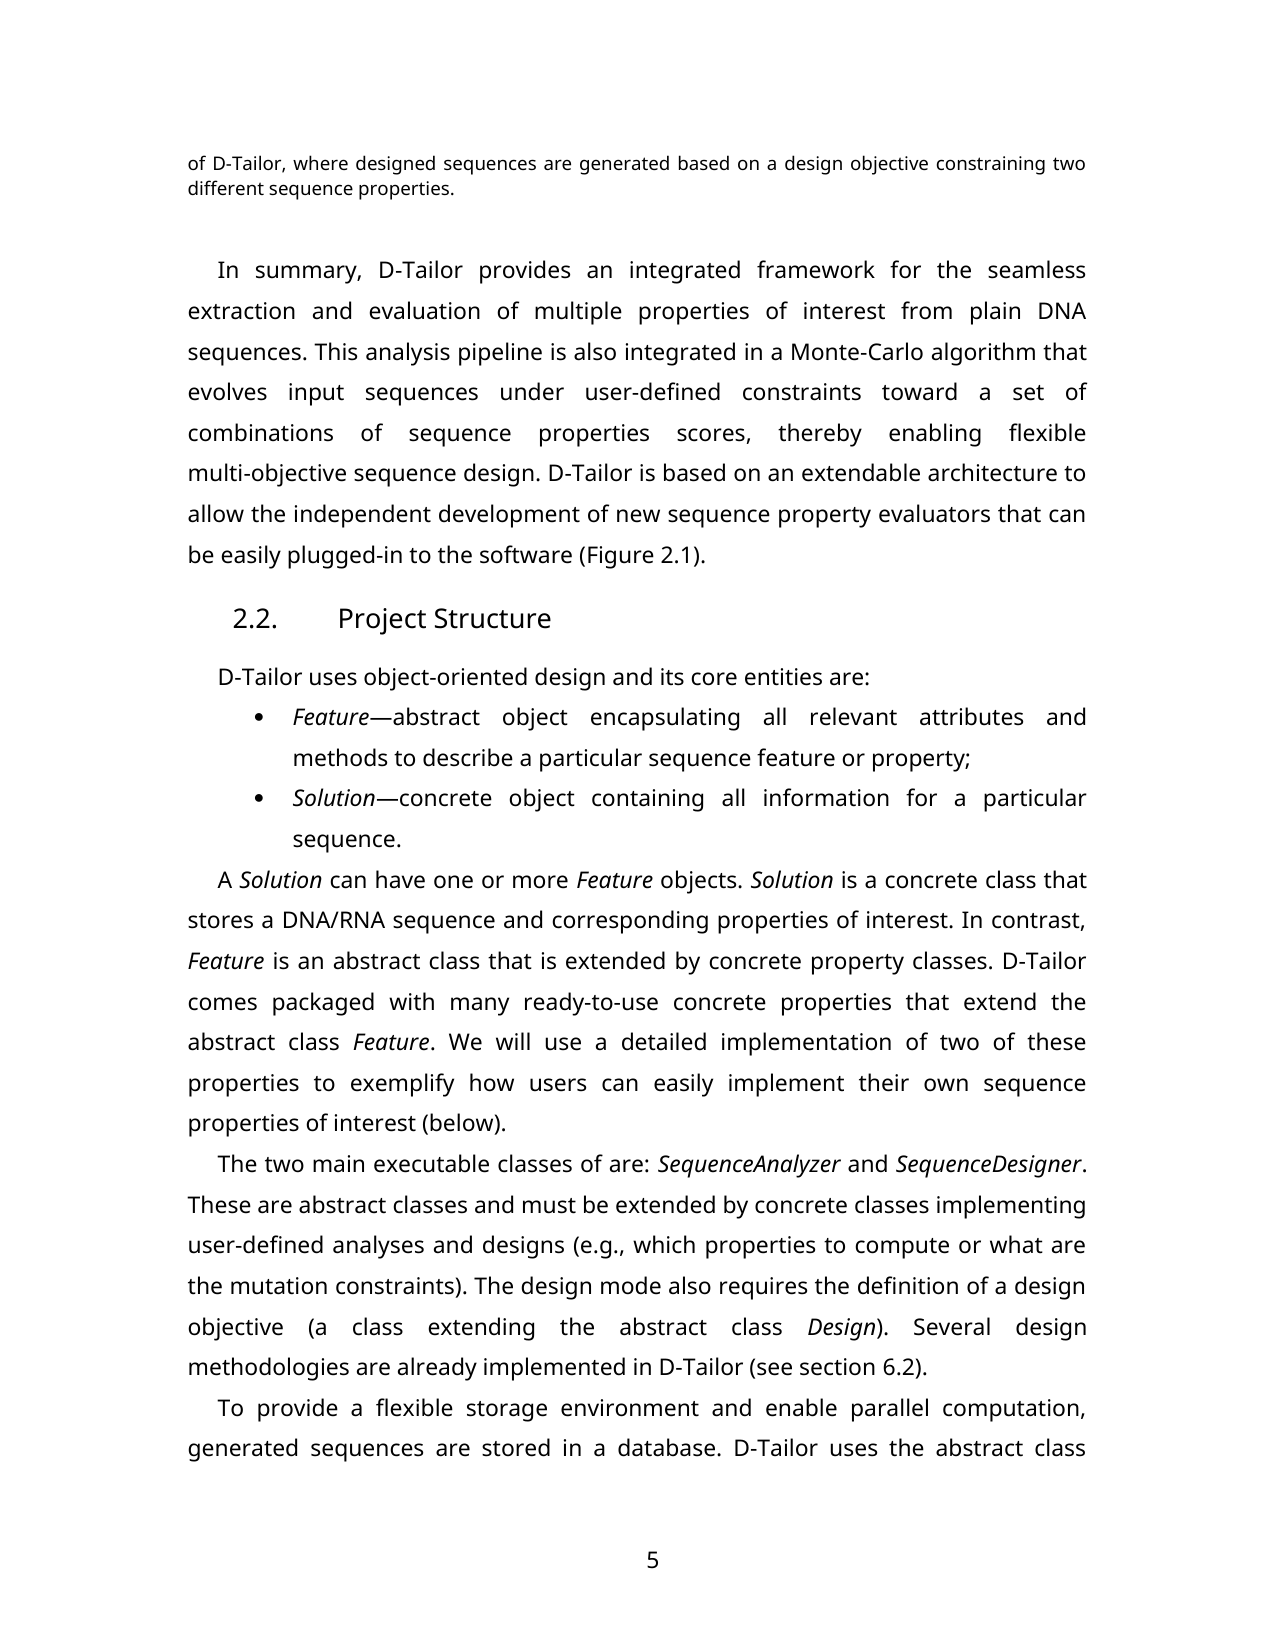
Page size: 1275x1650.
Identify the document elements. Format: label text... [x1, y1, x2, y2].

text D-Tailor uses object-oriented design and its core entities are: [187, 660, 1087, 692]
subtitle Project Structure [232, 600, 1087, 637]
text The two main executable classes of are: SequenceAnalyzer and SequenceDesigner. These are abstract classes and must be extended by concrete classes implementing user-defined analyses and designs (e.g., which properties to compute or what are the mutation constraints). The design mode also requires the definition of a design objective (a class extending the abstract class Design). Several design methodologies are already implemented in D-Tailor (see section 6.2). [187, 1148, 1087, 1382]
text A Solution can have one or more Feature objects. Solution is a concrete class that stores a DNA/RNA sequence and corresponding properties of interest. In contrast, Feature is an abstract class that is extended by concrete property classes. D-Tailor comes packaged with many ready-to-use concrete properties that extend the abstract class Feature. We will use a detailed implementation of two of these properties to exemplify how users can easily implement their own sequence properties of interest (below). [187, 863, 1087, 1138]
list Solution—concrete object containing all information for a particular sequence. [255, 782, 1087, 854]
text In summary, D-Tailor provides an integrated framework for the seamless extraction and evaluation of multiple properties of interest from plain DNA sequences. This analysis pipeline is also integrated in a Monte-Carlo algorithm that evolves input sequences under user-defined constraints toward a set of combinations of sequence properties scores, thereby enabling flexible multi-objective sequence design. D-Tailor is based on an extendable architecture to allow the independent development of new sequence property evaluators that can be easily plugged-in to the software (Figure 2.1). [187, 254, 1087, 570]
list Feature—abstract object encapsulating all relevant attributes and methods to describe a particular sequence feature or property; [255, 701, 1087, 773]
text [187, 150, 1087, 201]
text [187, 1392, 1087, 1463]
